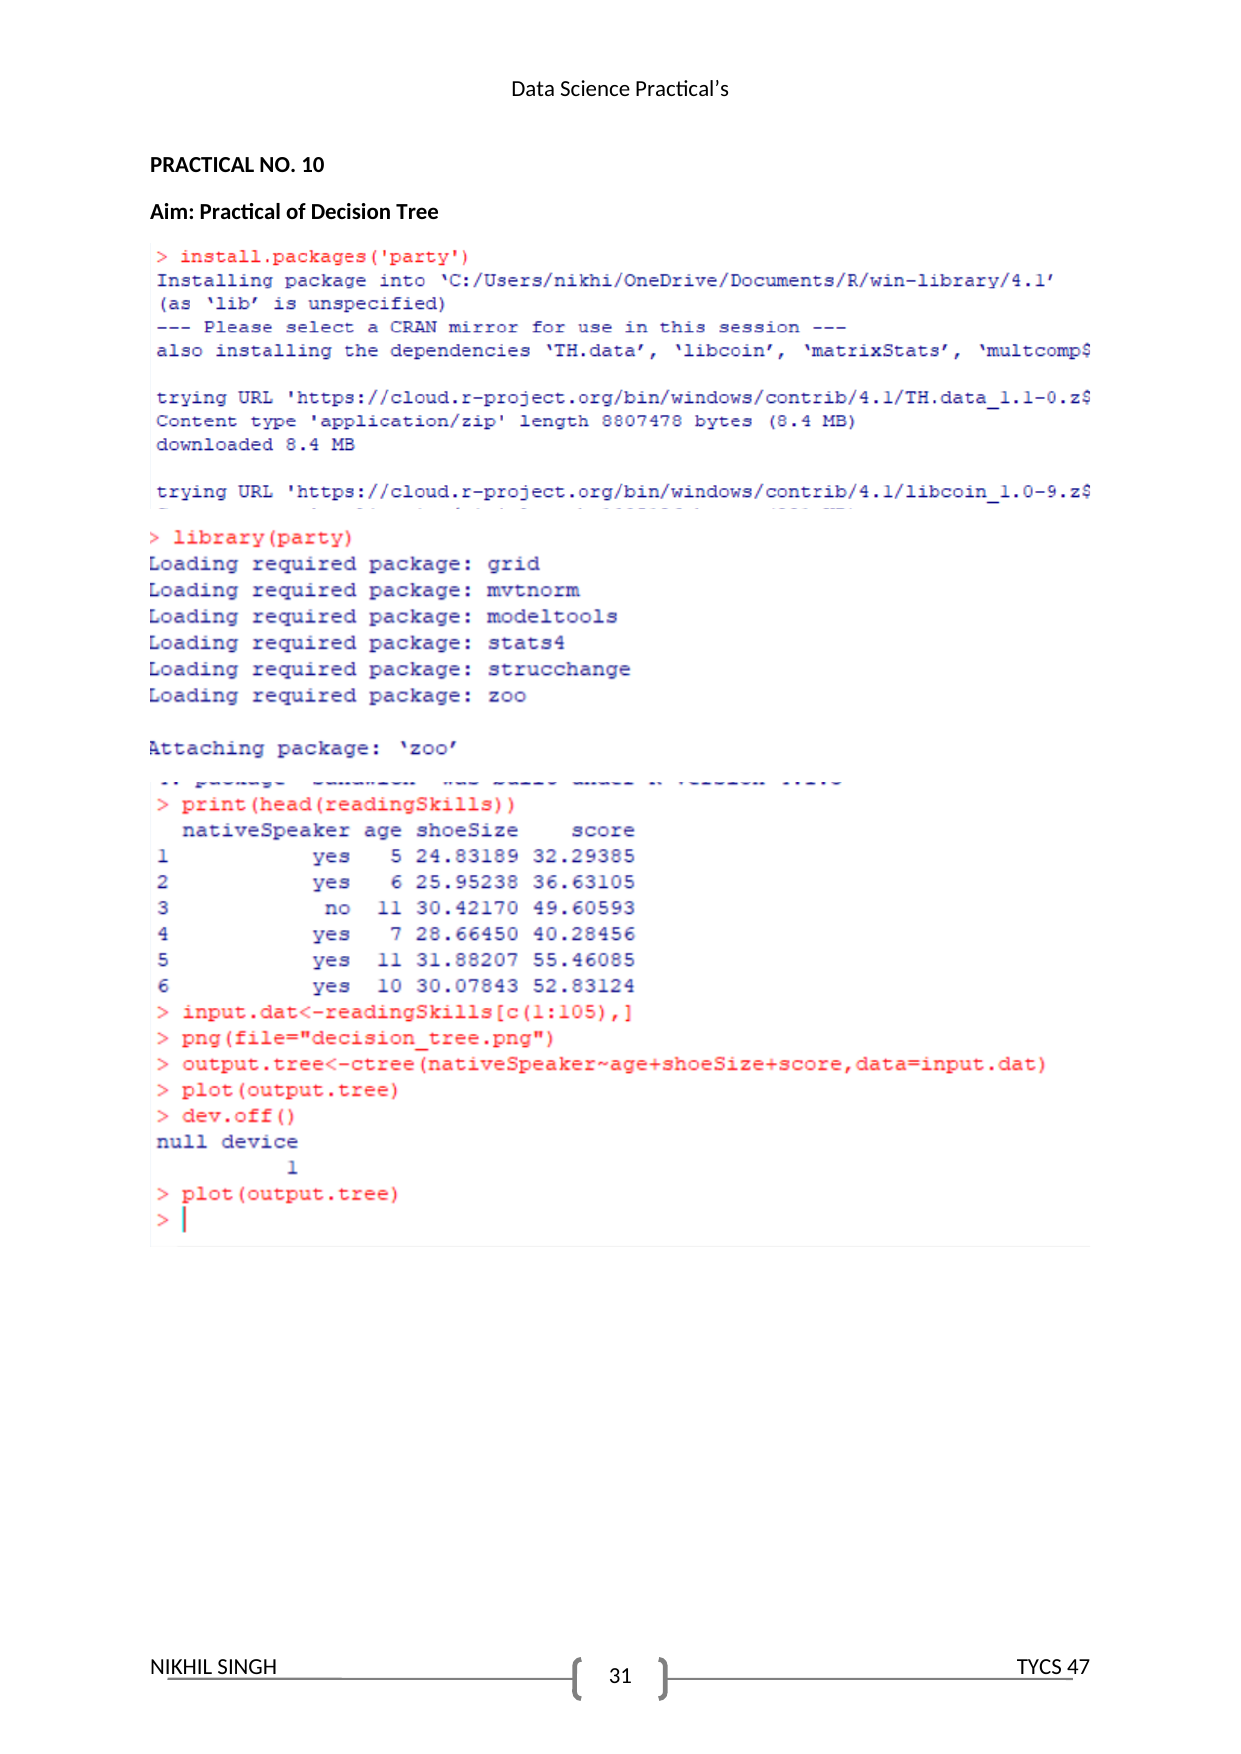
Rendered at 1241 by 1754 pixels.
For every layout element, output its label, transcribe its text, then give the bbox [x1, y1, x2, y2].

picture [150, 782, 1091, 1247]
text PRACTICAL NO. 10 [150, 150, 1090, 178]
picture [150, 527, 817, 764]
text Aim: Practical of Decision Tree [150, 197, 1090, 225]
picture [150, 243, 1091, 509]
